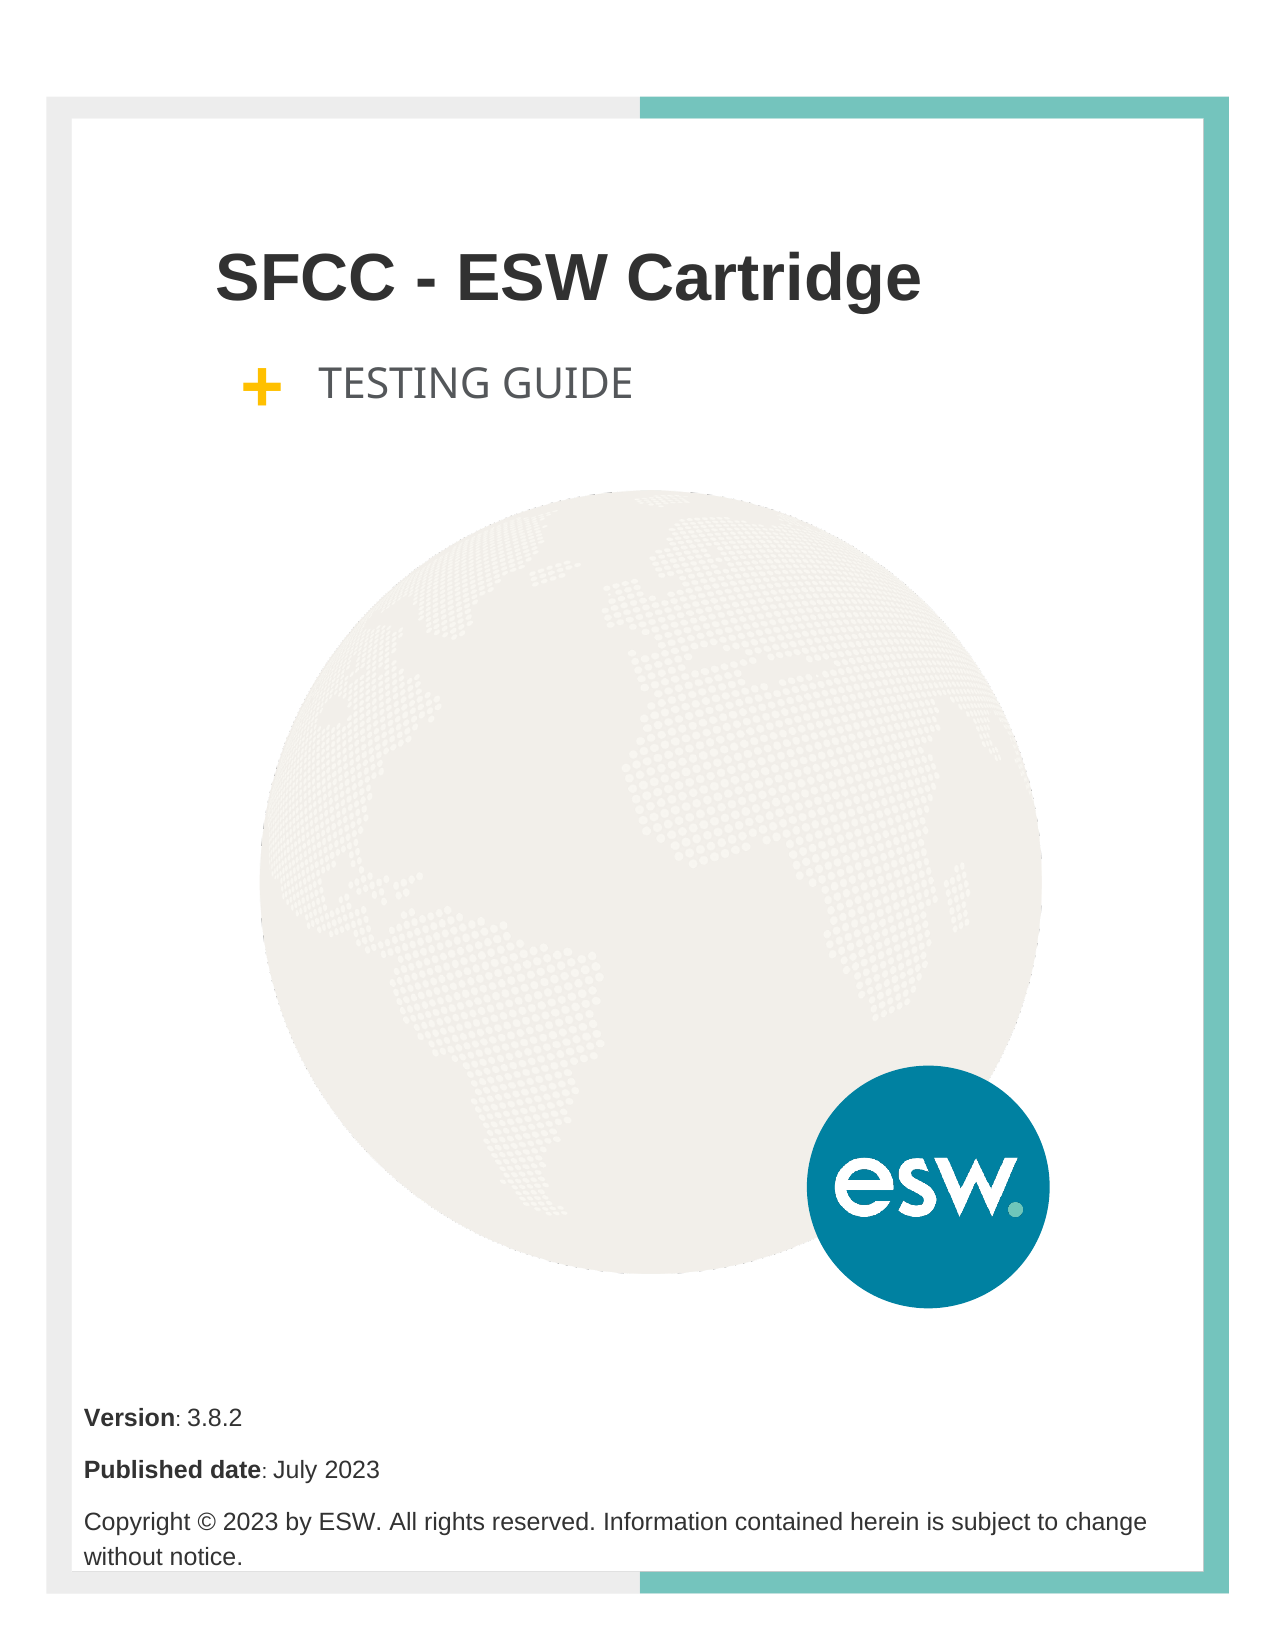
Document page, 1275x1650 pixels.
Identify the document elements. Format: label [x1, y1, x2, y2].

picture [46, 96, 1229, 1594]
